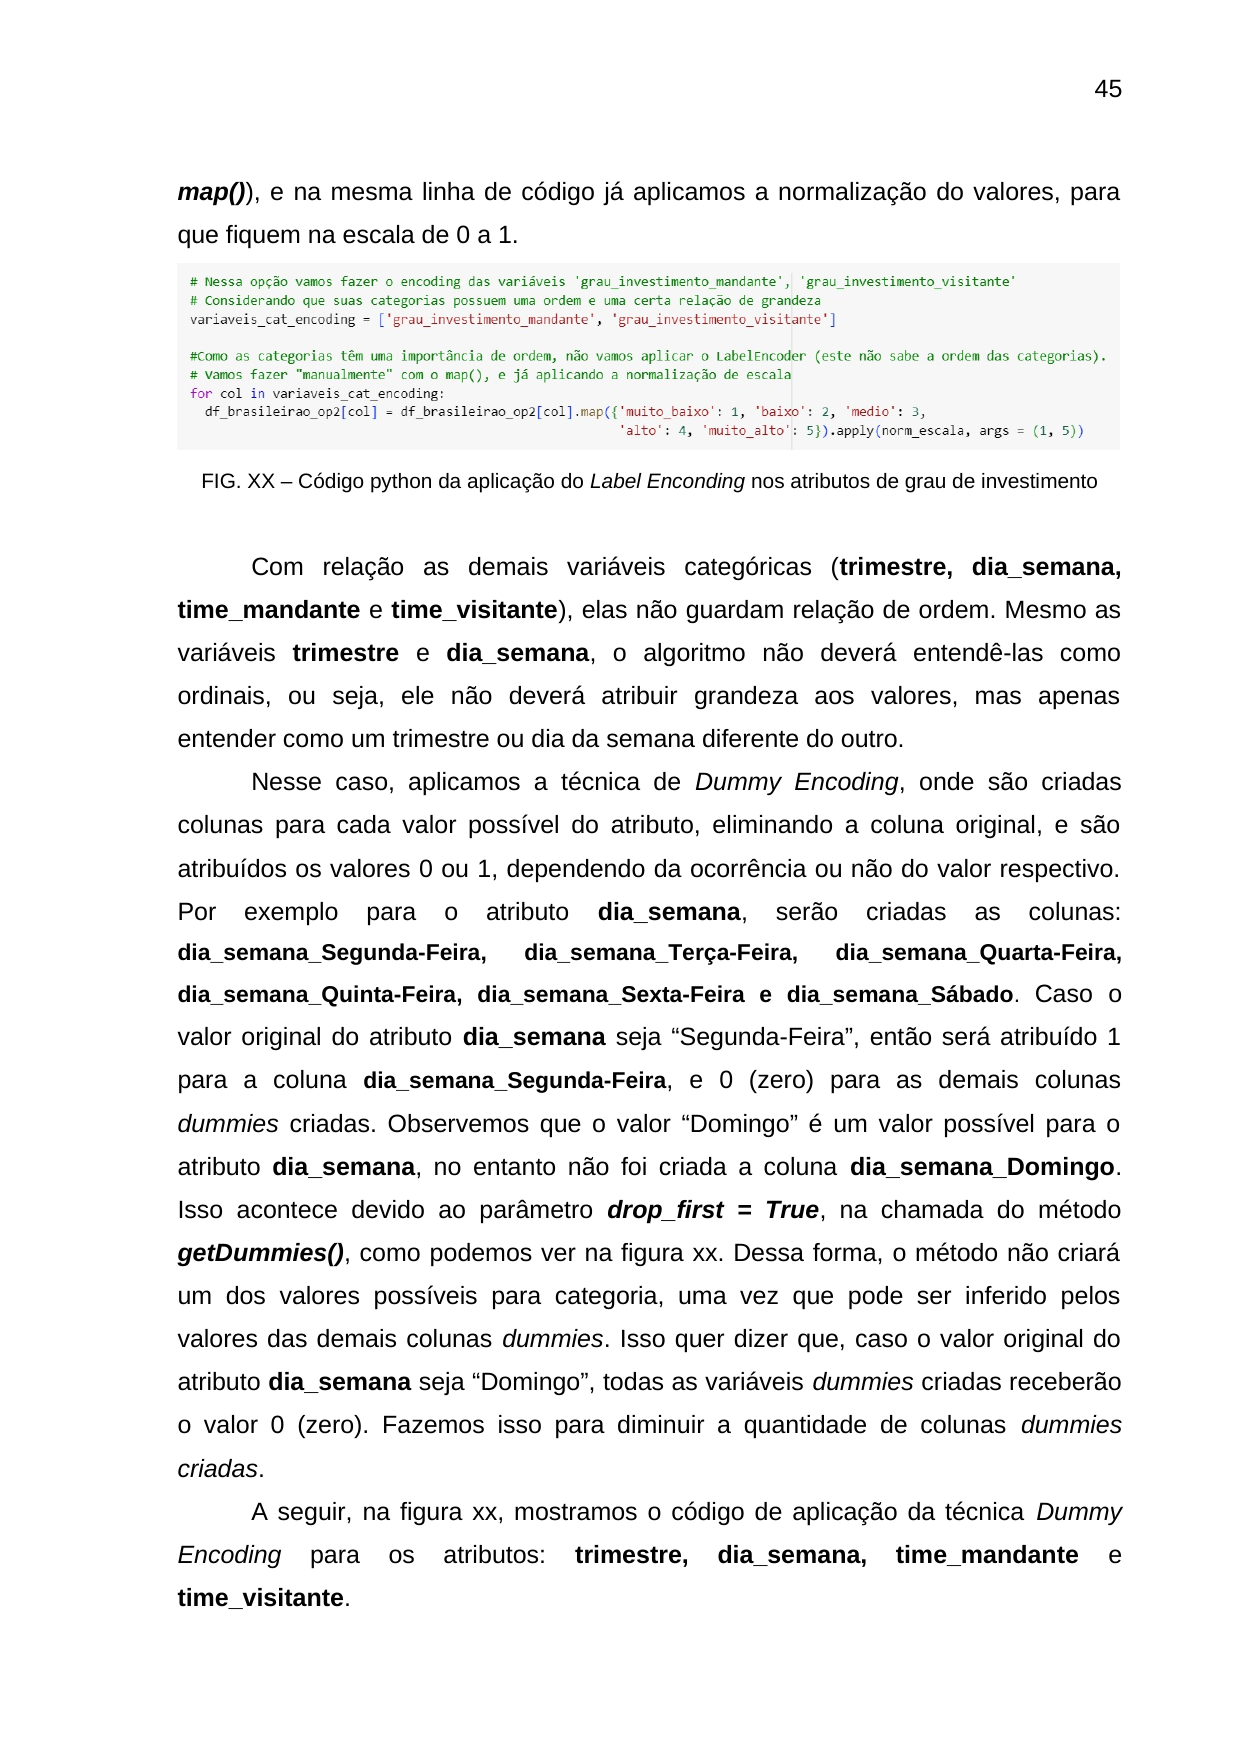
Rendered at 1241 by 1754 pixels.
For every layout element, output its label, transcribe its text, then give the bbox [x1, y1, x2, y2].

text A seguir, na figura xx, mostramos o código de aplicação da técnica Dummy Encoding para os atributos: trimestre, dia_semana, time_mandante e time_visitante. [177, 1497, 1122, 1612]
picture [177, 263, 1120, 451]
text FIG. XX – Código python da aplicação do Label Enconding nos atributos de grau de investimento [177, 465, 1122, 494]
text Com relação as demais variáveis categóricas (trimestre, dia_semana, time_mandante e time_visitante), elas não guardam relação de ordem. Mesmo as variáveis trimestre e dia_semana, o algoritmo não deverá entendê-las como ordinais, ou seja, ele não deverá atribuir grandeza aos valores, mas apenas entender como um trimestre ou dia da semana diferente do outro. [177, 552, 1122, 753]
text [177, 177, 1122, 249]
text Nesse caso, aplicamos a técnica de Dummy Encoding, onde são criadas colunas para cada valor possível do atributo, eliminando a coluna original, e são atribuídos os valores 0 ou 1, dependendo da ocorrência ou não do valor respectivo. Por exemplo para o atributo dia_semana, serão criadas as colunas: dia_semana_Segunda-Feira, dia_semana_Terça-Feira, dia_semana_Quarta-Feira, dia_semana_Quinta-Feira, dia_semana_Sexta-Feira e dia_semana_Sábado. Caso o valor original do atributo dia_semana seja “Segunda-Feira”, então será atribuído 1 para a coluna dia_semana_Segunda-Feira, e 0 (zero) para as demais colunas dummies criadas. Observemos que o valor “Domingo” é um valor possível para o atributo dia_semana, no entanto não foi criada a coluna dia_semana_Domingo. Isso acontece devido ao parâmetro drop_first = True, na chamada do método getDummies(), como podemos ver na figura xx. Dessa forma, o método não criará um dos valores possíveis para categoria, uma vez que pode ser inferido pelos valores das demais colunas dummies. Isso quer dizer que, caso o valor original do atributo dia_semana seja “Domingo”, todas as variáveis dummies criadas receberão o valor 0 (zero). Fazemos isso para diminuir a quantidade de colunas dummies criadas. [177, 767, 1122, 1482]
